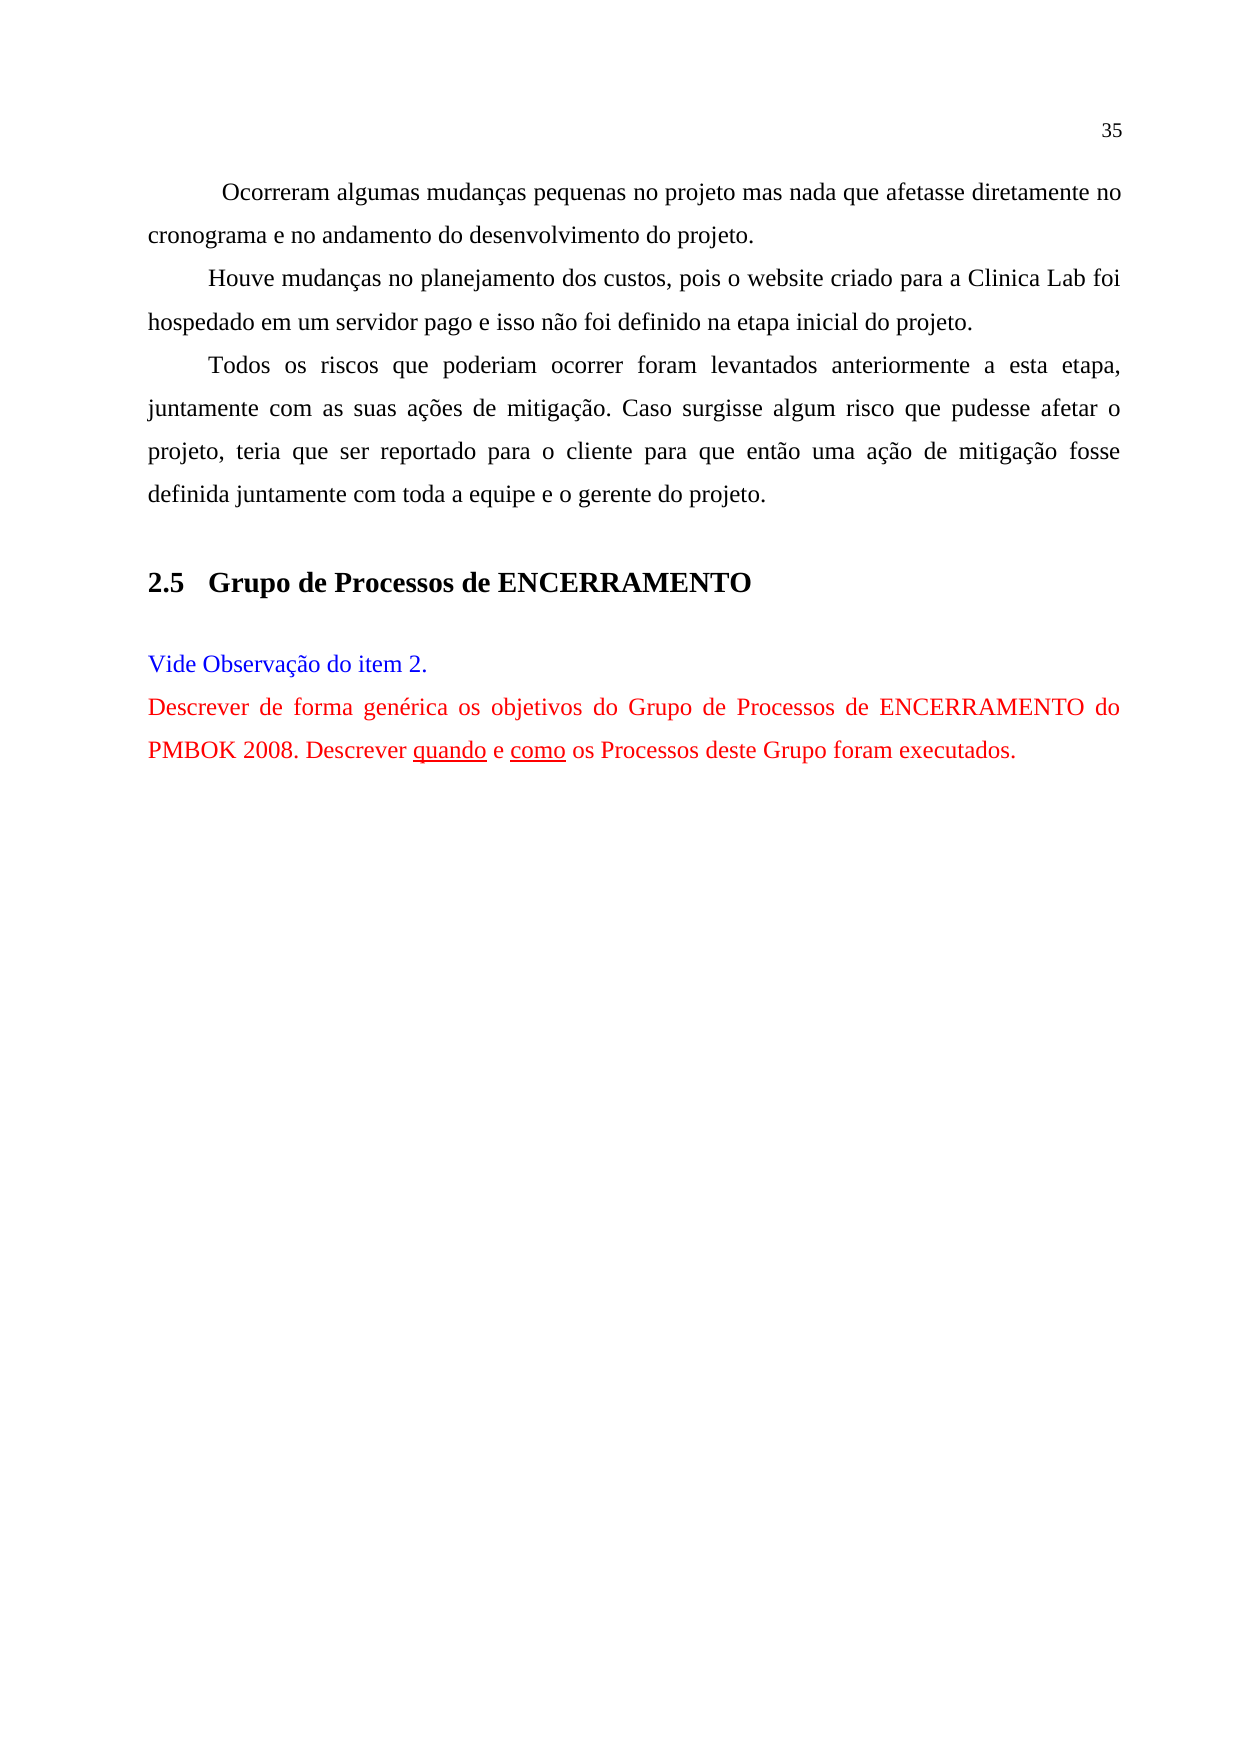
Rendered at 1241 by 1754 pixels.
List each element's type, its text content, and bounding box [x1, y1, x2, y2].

subtitle Grupo de Processos de ENCERRAMENTO [148, 565, 1122, 599]
text Houve mudanças no planejamento dos custos, pois o website criado para a Clinica Lab foi hospedado em um servidor pago e isso não foi definido na etapa inicial do projeto. [148, 263, 1122, 335]
text Todos os riscos que poderiam ocorrer foram levantados anteriormente a esta etapa, juntamente com as suas ações de mitigação. Caso surgisse algum risco que pudesse afetar o projeto, teria que ser reportado para o cliente para que então uma ação de mitigação fosse definida juntamente com toda a equipe e o gerente do projeto. [148, 350, 1122, 508]
text Ocorreram algumas mudanças pequenas no projeto mas nada que afetasse diretamente no cronograma e no andamento do desenvolvimento do projeto. [148, 177, 1122, 249]
text Descrever de forma genérica os objetivos do Grupo de Processos de ENCERRAMENTO do PMBOK 2008. Descrever quando e como os Processos deste Grupo foram executados. [148, 692, 1122, 764]
text Vide Observação do item 2. [148, 649, 1122, 678]
